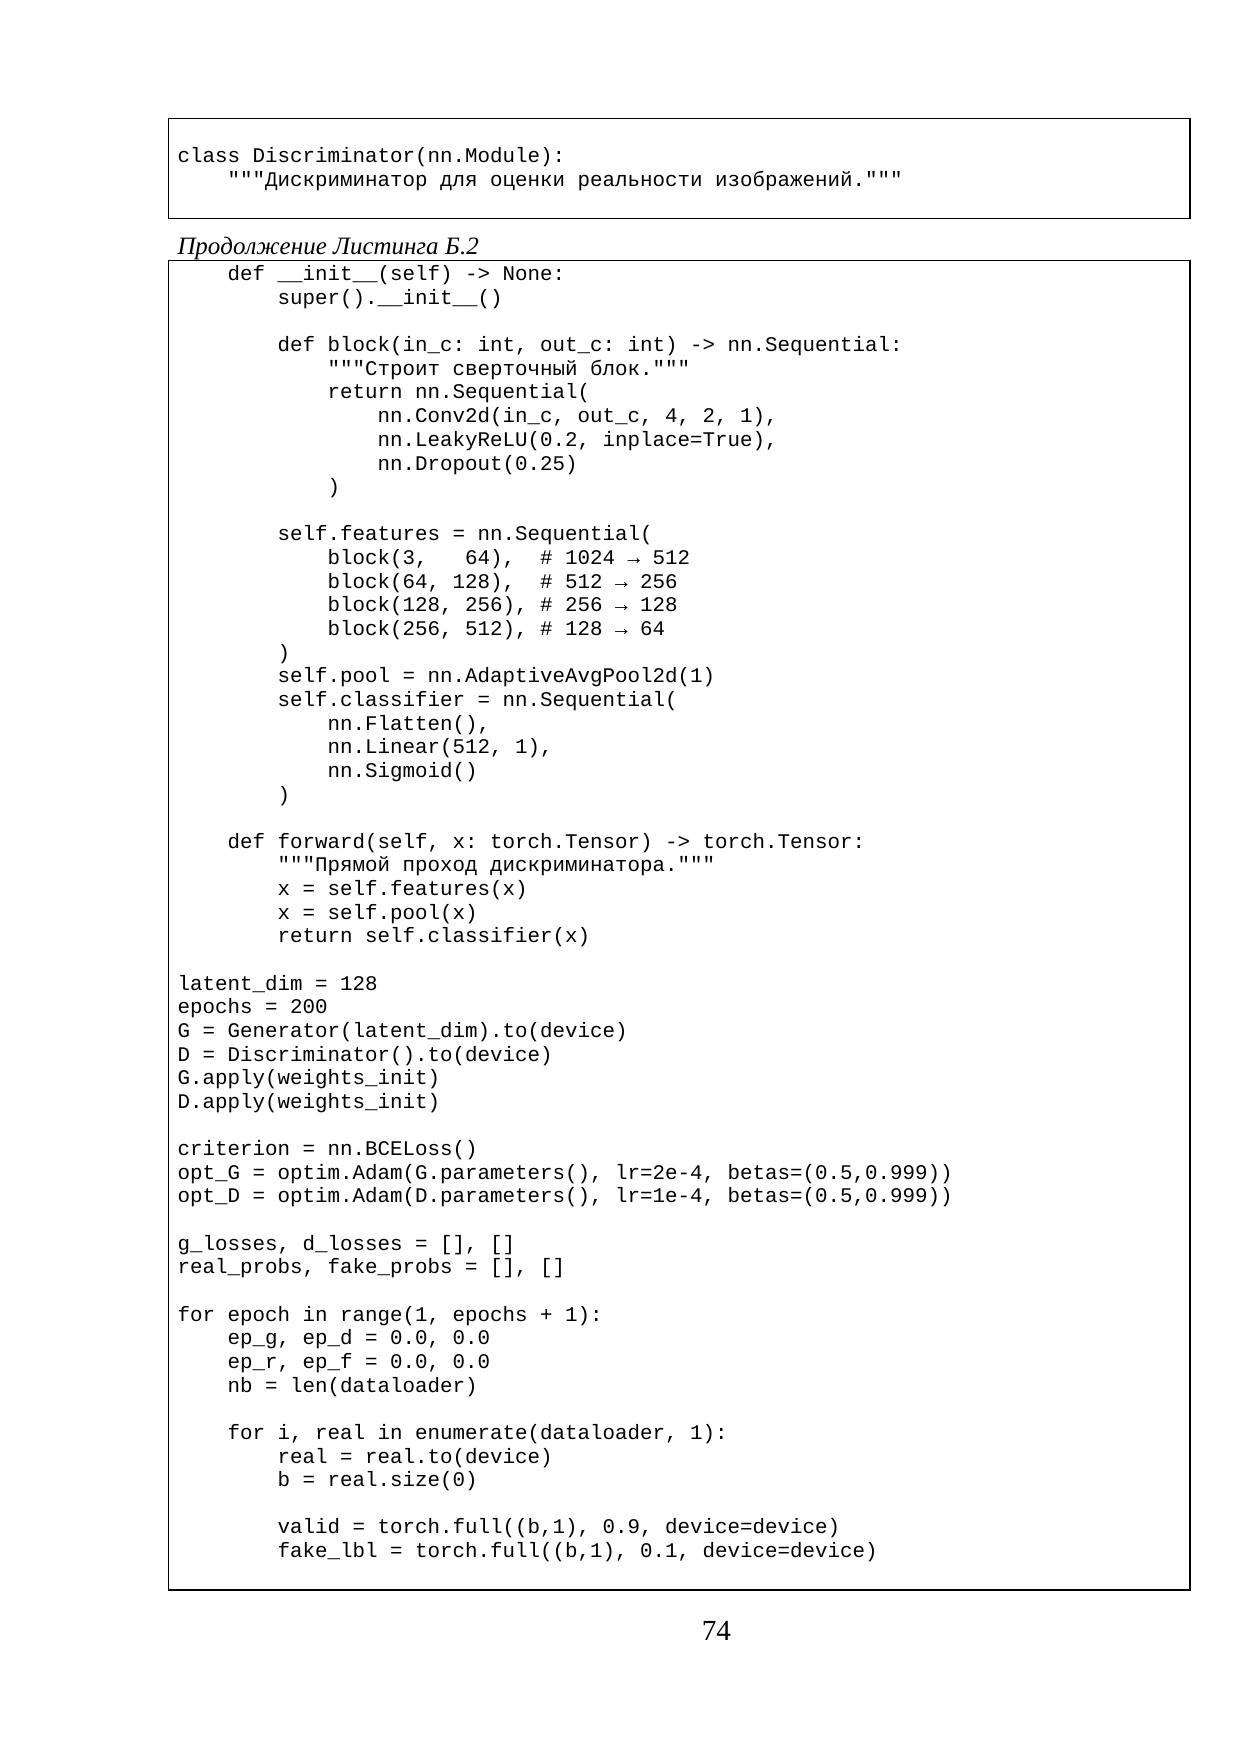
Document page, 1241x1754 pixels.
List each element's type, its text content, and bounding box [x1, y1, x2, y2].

text opt_D = optim.Adam(D.parameters(), lr=1e-4, betas=(0.5,0.999)) [177, 1186, 1181, 1209]
text epochs = 200 [177, 996, 1181, 1020]
text """Дискриминатор для оценки реальности изображений.""" [177, 168, 1181, 192]
text D = Discriminator().to(device) [177, 1044, 1181, 1067]
text nn.Linear(512, 1), [177, 736, 1181, 760]
text ep_g, ep_d = 0.0, 0.0 [177, 1327, 1181, 1351]
text for epoch in range(1, epochs + 1): [177, 1304, 1181, 1327]
text g_losses, d_losses = [], [] [177, 1233, 1181, 1256]
text G.apply(weights_init) [177, 1067, 1181, 1091]
text valid = torch.full((b,1), 0.9, device=device) [177, 1517, 1181, 1540]
text self.features = nn.Sequential( [177, 523, 1181, 547]
text self.classifier = nn.Sequential( [177, 689, 1181, 713]
text return nn.Sequential( [177, 382, 1181, 405]
text super().__init__() [177, 287, 1181, 311]
text nn.Dropout(0.25) [177, 452, 1181, 476]
text latent_dim = 128 [177, 973, 1181, 996]
text block(256, 512), # 128 → 64 [177, 618, 1181, 642]
text def block(in_c: int, out_c: int) -> nn.Sequential: [177, 334, 1181, 358]
text opt_G = optim.Adam(G.parameters(), lr=2e-4, betas=(0.5,0.999)) [177, 1162, 1181, 1186]
text class Discriminator(nn.Module): [177, 145, 1181, 168]
text nn.LeakyReLU(0.2, inplace=True), [177, 429, 1181, 452]
text block(64, 128), # 512 → 256 [177, 571, 1181, 594]
text for i, real in enumerate(dataloader, 1): [177, 1422, 1181, 1446]
text real_probs, fake_probs = [], [] [177, 1256, 1181, 1280]
text b = real.size(0) [177, 1469, 1181, 1493]
text ) [177, 783, 1181, 807]
text ) [177, 476, 1181, 500]
text def __init__(self) -> None: [169, 261, 1189, 287]
text ) [177, 642, 1181, 665]
text G = Generator(latent_dim).to(device) [177, 1020, 1181, 1044]
text real = real.to(device) [177, 1446, 1181, 1469]
text fake_lbl = torch.full((b,1), 0.1, device=device) [177, 1540, 1181, 1564]
text block(128, 256), # 256 → 128 [177, 594, 1181, 618]
text def forward(self, x: torch.Tensor) -> torch.Tensor: [177, 831, 1181, 854]
text nb = len(dataloader) [177, 1375, 1181, 1398]
text block(3, 64), # 1024 → 512 [177, 547, 1181, 571]
text nn.Flatten(), [177, 713, 1181, 736]
text """Прямой проход дискриминатора.""" [177, 854, 1181, 878]
text Продолжение Листинга Б.2 [177, 231, 1181, 260]
text self.pool = nn.AdaptiveAvgPool2d(1) [177, 665, 1181, 689]
text x = self.pool(x) [177, 902, 1181, 925]
text ep_r, ep_f = 0.0, 0.0 [177, 1351, 1181, 1375]
text D.apply(weights_init) [177, 1091, 1181, 1114]
text nn.Sigmoid() [177, 760, 1181, 783]
text criterion = nn.BCELoss() [177, 1138, 1181, 1162]
text nn.Conv2d(in_c, out_c, 4, 2, 1), [177, 405, 1181, 429]
text x = self.features(x) [177, 878, 1181, 902]
text """Строит сверточный блок.""" [177, 358, 1181, 382]
text return self.classifier(x) [177, 925, 1181, 949]
